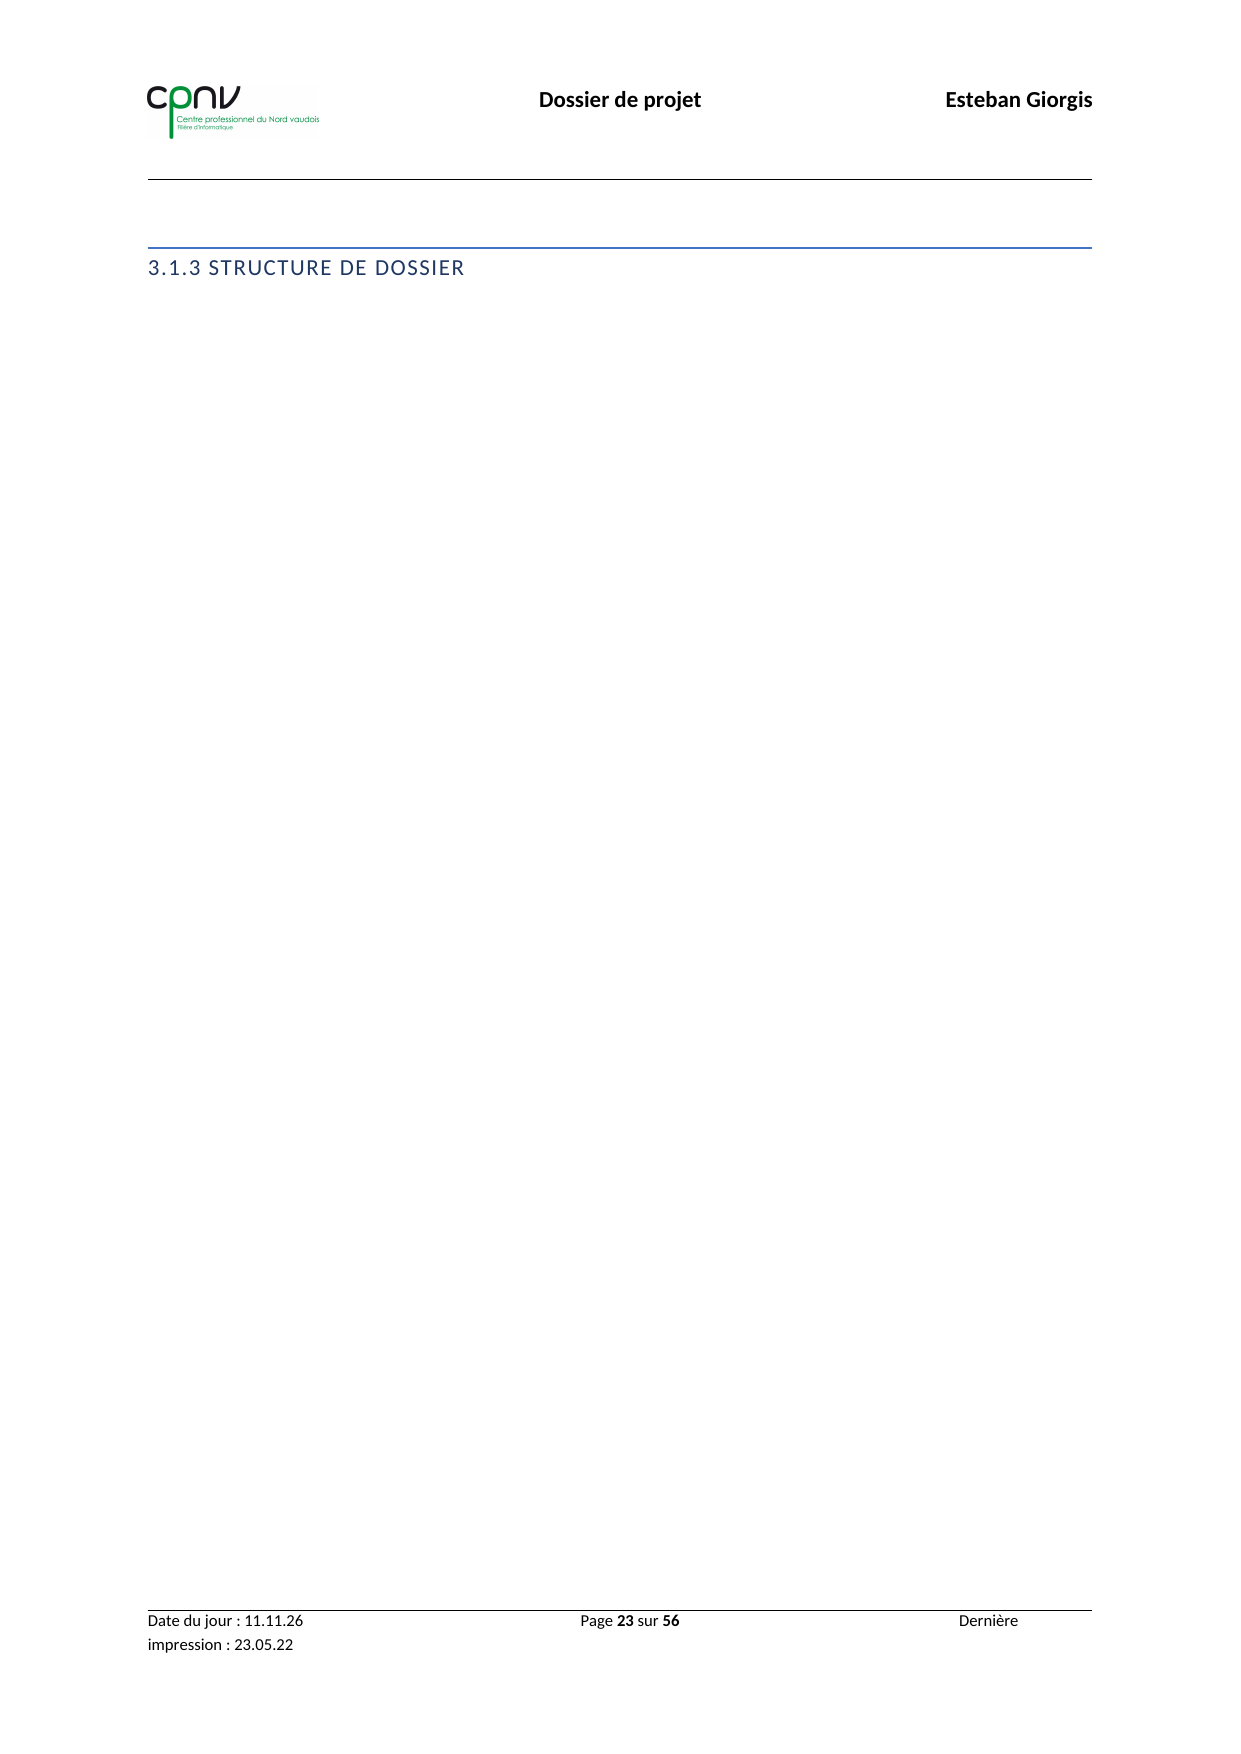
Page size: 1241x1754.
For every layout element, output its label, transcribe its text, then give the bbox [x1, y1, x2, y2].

picture [147, 86, 319, 139]
subtitle 3.1.3 Structure de dossier [148, 249, 1092, 281]
